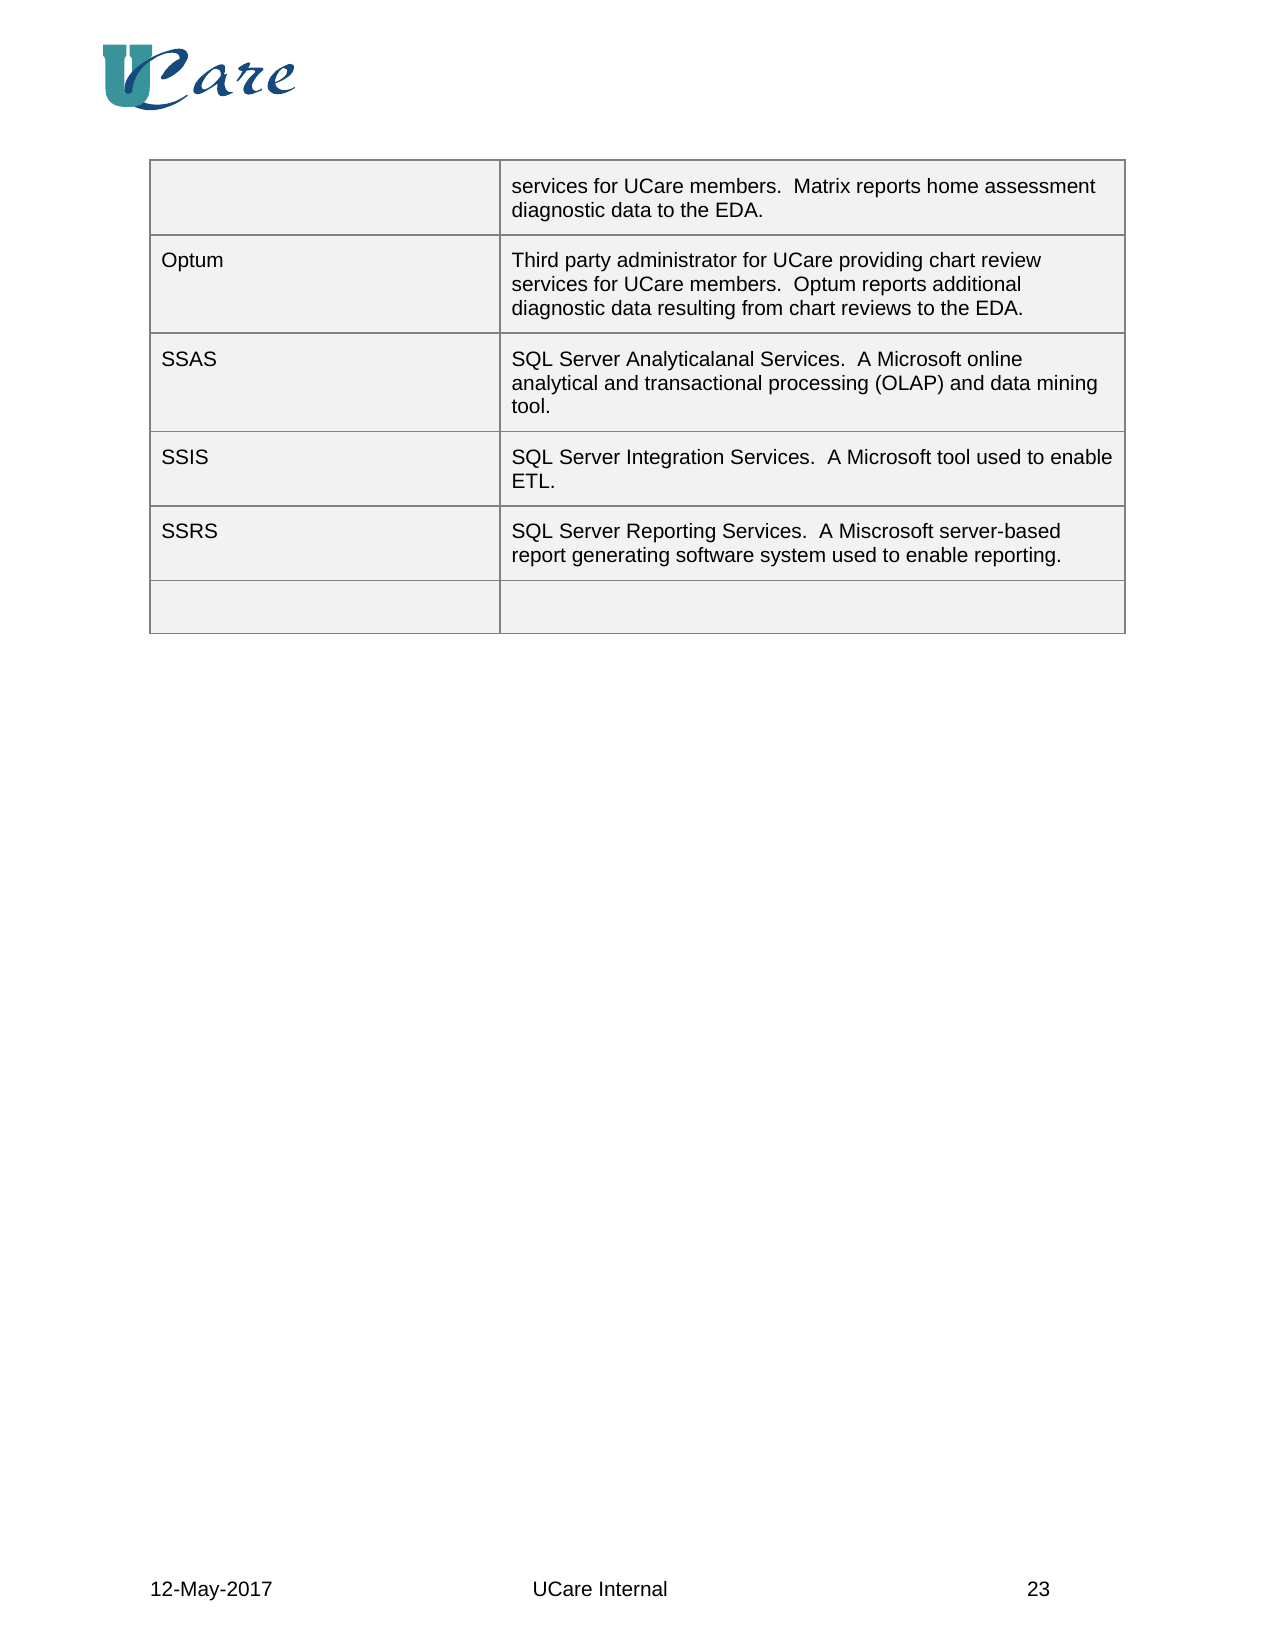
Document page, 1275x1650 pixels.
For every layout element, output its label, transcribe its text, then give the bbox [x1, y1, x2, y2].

table_cell Optum [151, 236, 499, 332]
table_cell [501, 581, 1124, 633]
table_cell SQL Server Reporting Services. A Miscrosoft server-based report generating software system used to enable reporting. [501, 507, 1124, 580]
table_cell [151, 581, 499, 633]
table_cell Matrix [151, 161, 499, 234]
table_cell SSRS [151, 507, 499, 580]
table_cell SQL Server Analyticalanal Services. A Microsoft online analytical and transactional processing (OLAP) and data mining tool. [501, 334, 1124, 431]
table_cell SQL Server Integration Services. A Microsoft tool used to enable ETL. [501, 432, 1124, 505]
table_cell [501, 161, 1124, 234]
table_cell SSAS [151, 334, 499, 431]
table_cell Third party administrator for UCare providing chart review services for UCare members. Optum reports additional diagnostic data resulting from chart reviews to the EDA. [501, 236, 1124, 332]
table_cell SSIS [151, 432, 499, 505]
